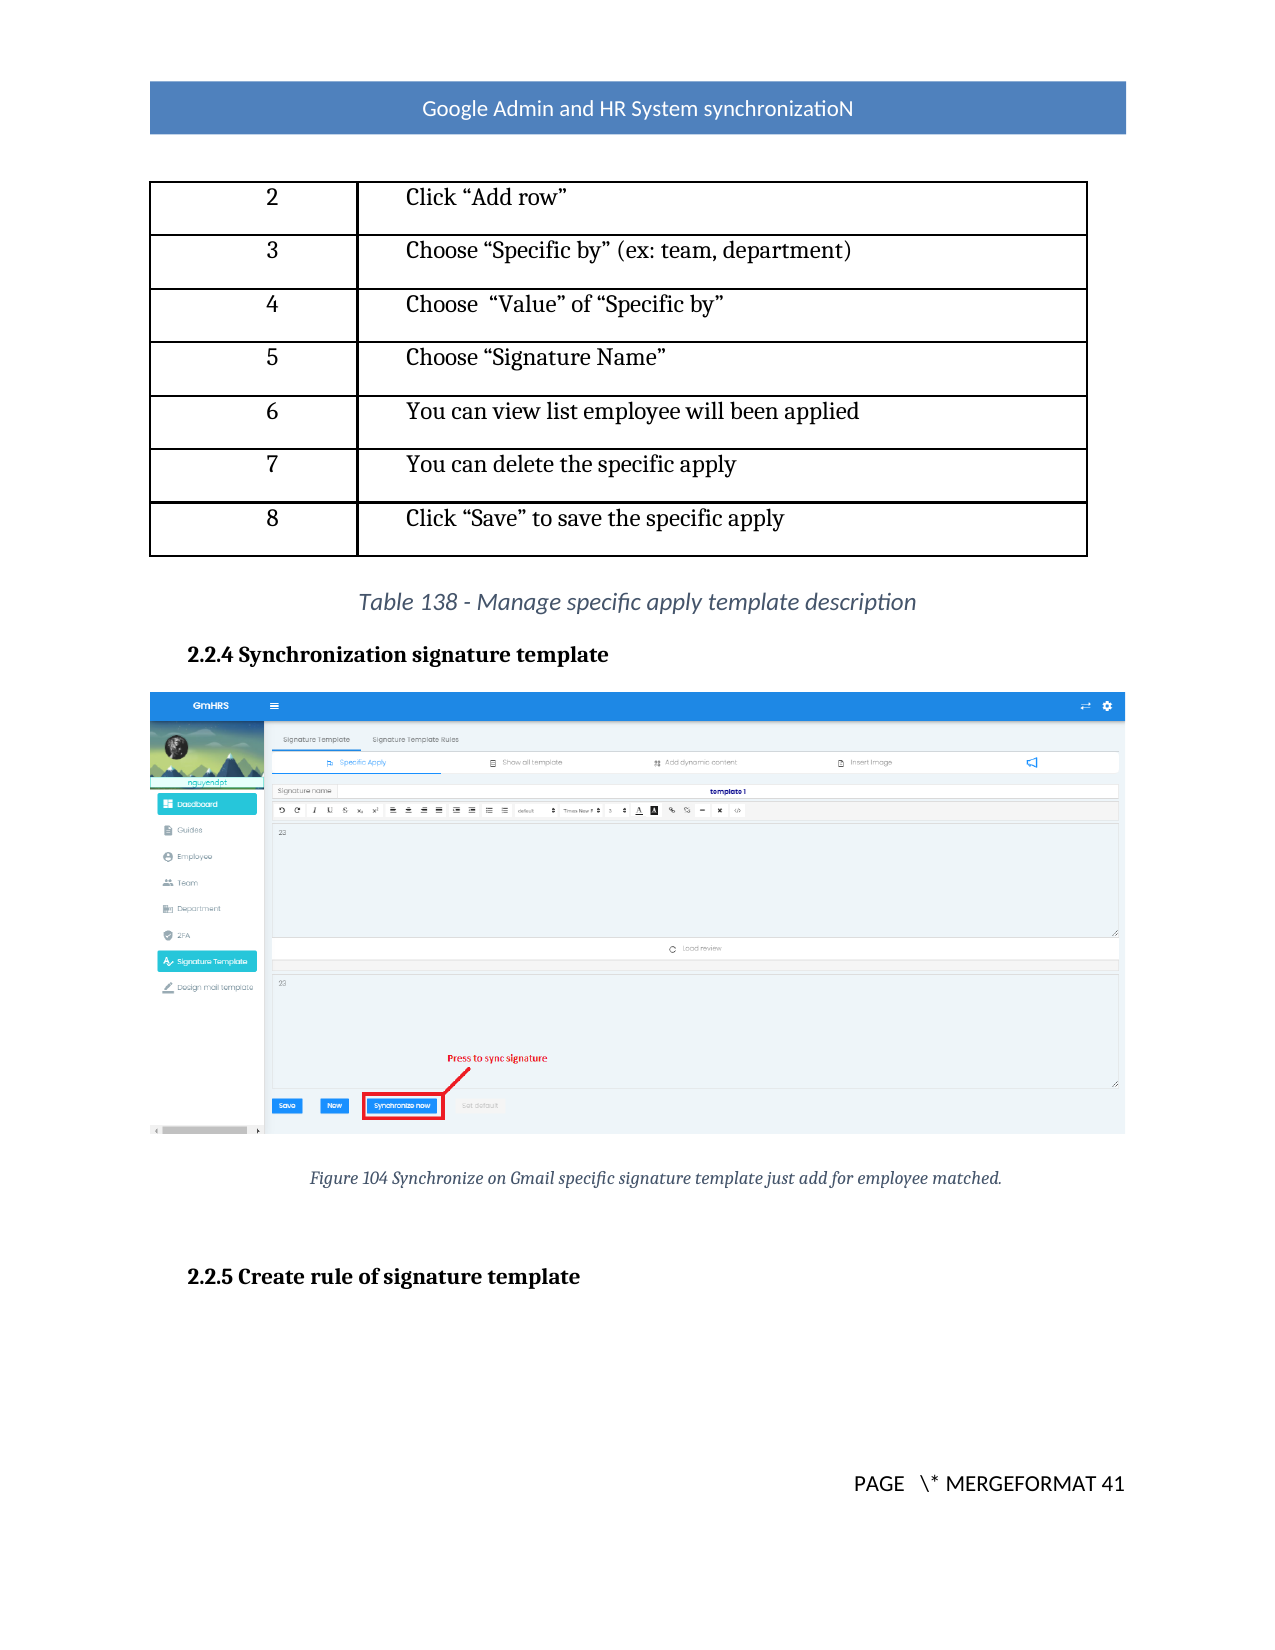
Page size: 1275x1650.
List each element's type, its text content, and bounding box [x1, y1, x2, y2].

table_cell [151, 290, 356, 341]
subtitle 2.2.4 Synchronization signature template [187, 642, 1125, 668]
text Figure 104 Synchronize on Gmail specific signature template just add for employee matched. [187, 1167, 1125, 1189]
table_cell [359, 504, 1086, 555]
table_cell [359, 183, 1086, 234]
picture [150, 692, 1125, 1134]
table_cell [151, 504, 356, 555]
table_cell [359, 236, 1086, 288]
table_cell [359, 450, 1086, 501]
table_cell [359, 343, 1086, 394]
text Table 138 - Manage specific apply template description [150, 586, 1125, 617]
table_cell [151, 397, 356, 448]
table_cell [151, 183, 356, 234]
subtitle 2.2.5 Create rule of signature template [187, 1264, 1125, 1290]
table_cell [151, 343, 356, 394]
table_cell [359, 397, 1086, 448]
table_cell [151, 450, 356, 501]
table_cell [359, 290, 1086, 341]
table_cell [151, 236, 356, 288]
